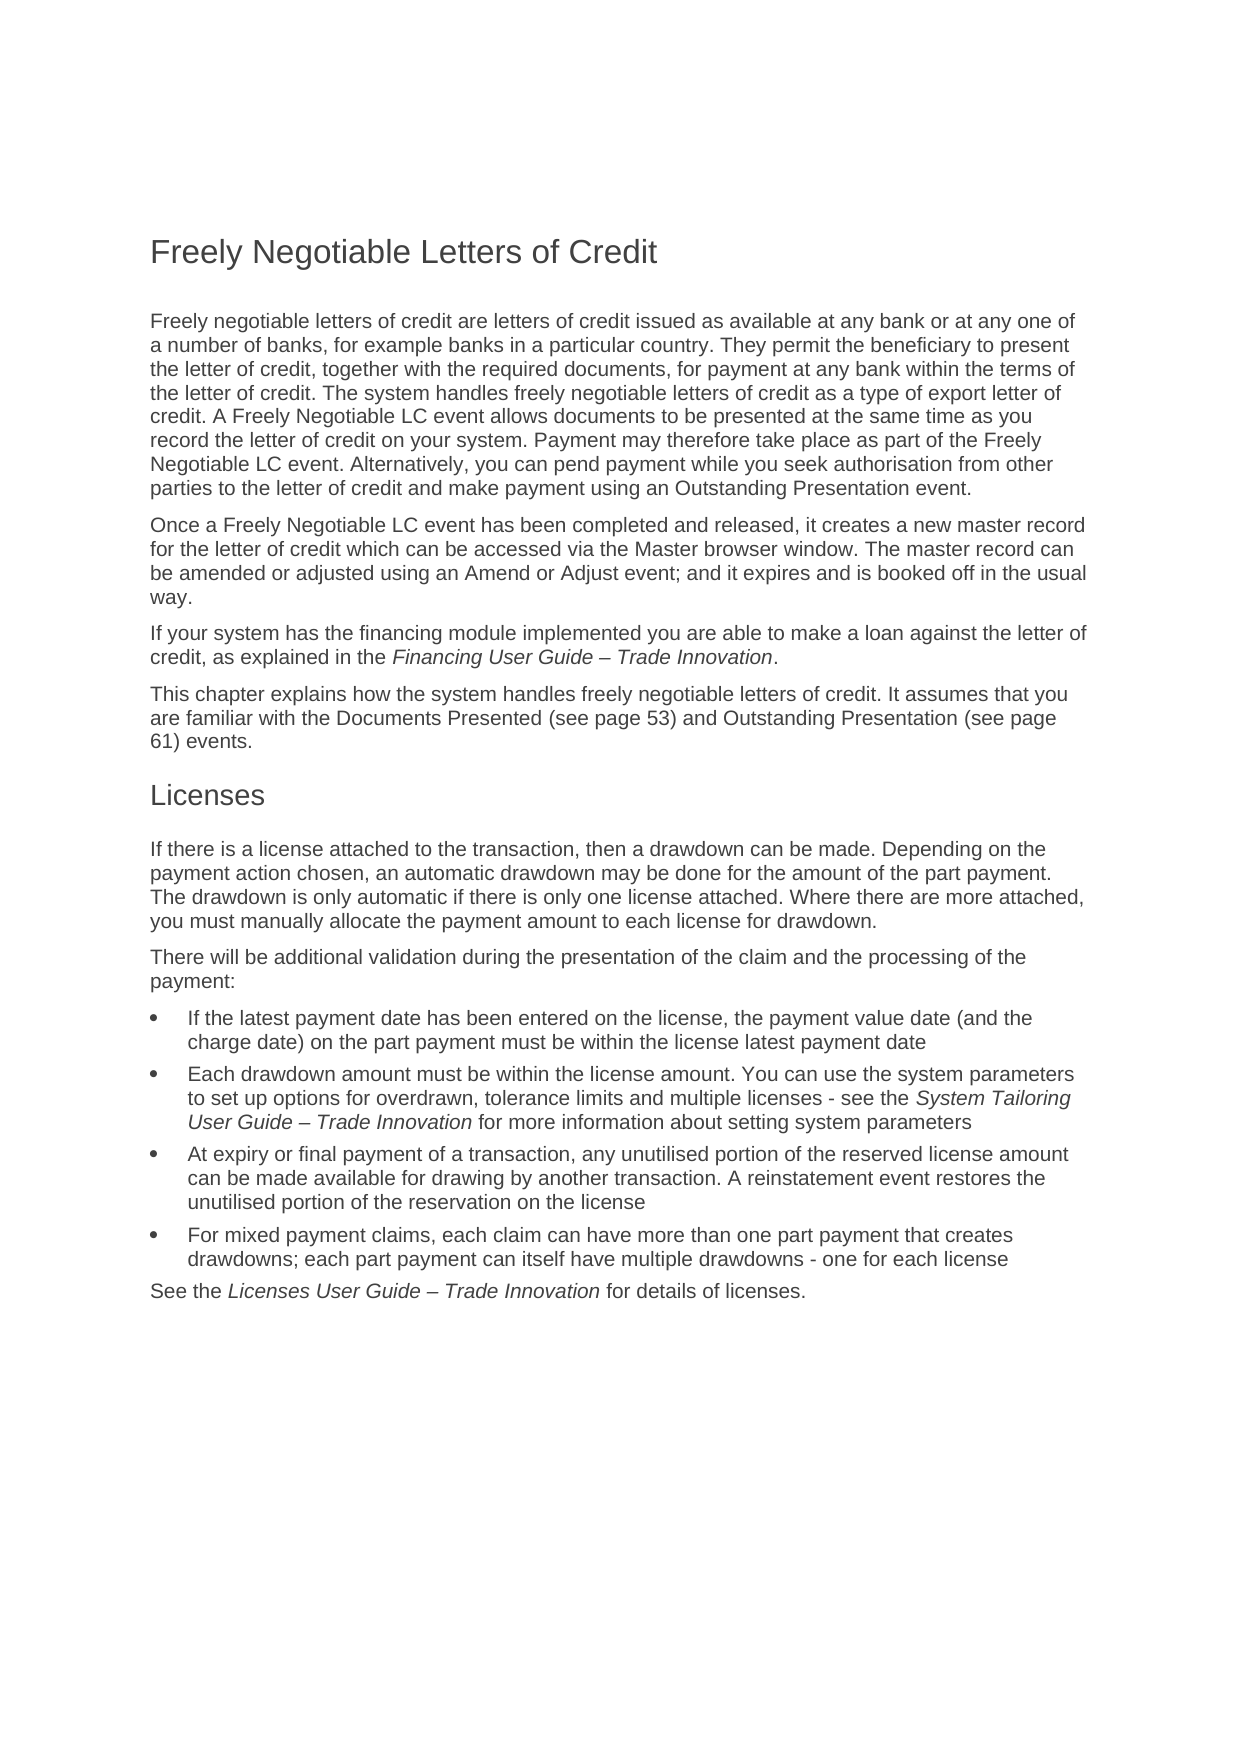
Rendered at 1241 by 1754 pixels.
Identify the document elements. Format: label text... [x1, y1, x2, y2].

text Freely negotiable letters of credit are letters of credit issued as available at any bank or at any one of a number of banks, for example banks in a particular country. They permit the beneficiary to present the letter of credit, together with the required documents, for payment at any bank within the terms of the letter of credit. The system handles freely negotiable letters of credit as a type of export letter of credit. A Freely Negotiable LC event allows documents to be presented at the same time as you record the letter of credit on your system. Payment may therefore take place as part of the Freely Negotiable LC event. Alternatively, you can pend payment while you seek authorisation from other parties to the letter of credit and make payment using an Outstanding Presentation event. [150, 308, 1090, 500]
text Each drawdown amount must be within the license amount. You can use the system parameters to set up options for overdrawn, tolerance limits and multiple licenses - see the System Tailoring User Guide – Trade Innovation for more information about setting system parameters [150, 1062, 1090, 1134]
text If there is a license attached to the transaction, then a drawdown can be made. Depending on the payment action chosen, an automatic drawdown may be done for the amount of the part payment. The drawdown is only automatic if there is only one license attached. Where there are more attached, you must manually allocate the payment amount to each license for drawdown. [150, 837, 1090, 933]
subtitle Licenses [150, 778, 1090, 812]
text For mixed payment claims, each claim can have more than one part payment that creates drawdowns; each part payment can itself have multiple drawdowns - one for each license [150, 1222, 1090, 1271]
text Once a Freely Negotiable LC event has been completed and released, it creates a new master record for the letter of credit which can be accessed via the Master browser window. The master record can be amended or adjusted using an Amend or Adjust event; and it expires and is booked off in the usual way. [150, 513, 1090, 608]
text This chapter explains how the system handles freely negotiable letters of credit. It assumes that you are familiar with the Documents Presented (see page 57) and Outstanding Presentation (see page 66) events. [150, 681, 1090, 753]
text If your system has the financing module implemented you are able to make a loan against the letter of credit, as explained in the Financing User Guide – Trade Innovation. [150, 621, 1090, 669]
text See the Licenses User Guide – Trade Innovation for details of licenses. [150, 1279, 1090, 1303]
subtitle Freely Negotiable Letters of Credit [150, 232, 1090, 271]
text At expiry or final payment of a transaction, any unutilised portion of the reserved license amount can be made available for drawing by another transaction. A reinstatement event restores the unutilised portion of the reservation on the license [150, 1142, 1090, 1214]
text If the latest payment date has been entered on the license, the payment value date (and the charge date) on the part payment must be within the license latest payment date [150, 1006, 1090, 1053]
text There will be additional validation during the presentation of the claim and the processing of the payment: [150, 945, 1090, 993]
